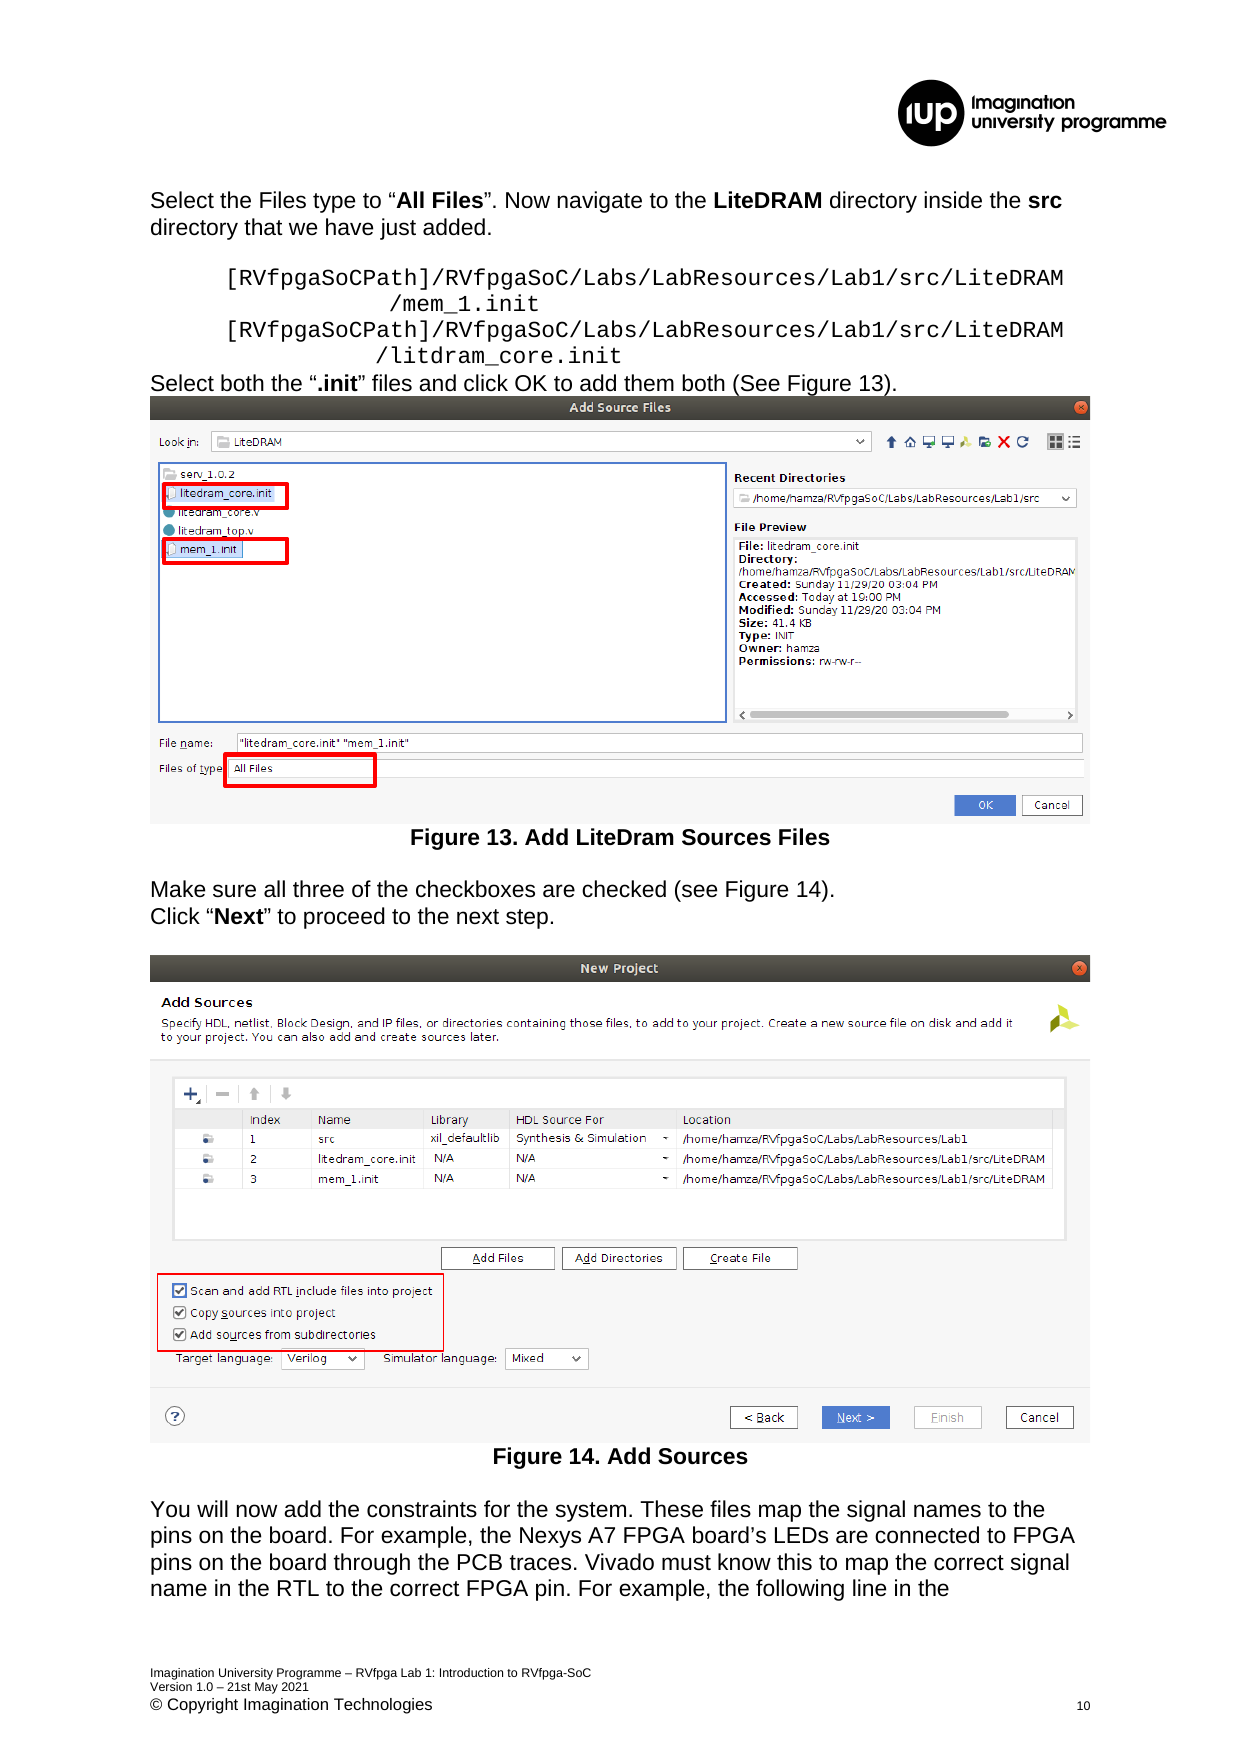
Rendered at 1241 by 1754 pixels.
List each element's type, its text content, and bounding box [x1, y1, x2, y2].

picture [896, 78, 1168, 148]
text Make sure all three of the checkboxes are checked (see Figure 14). [150, 876, 1090, 903]
text Click “Next” to proceed to the next step. [150, 903, 1090, 929]
picture [150, 396, 1091, 824]
picture [150, 955, 1091, 1443]
text /litdram_core.init [300, 344, 1090, 370]
text [RVfpgaSoCPath]/RVfpgaSoC/Labs/LabResources/Lab1/src/LiteDRAM [150, 318, 1090, 344]
text Select both the “.init” files and click OK to add them both (See Figure 13). [150, 370, 1090, 396]
text /mem_1.init [300, 292, 1090, 318]
text [RVfpgaSoCPath]/RVfpgaSoC/Labs/LabResources/Lab1/src/LiteDRAM [150, 267, 1090, 292]
text Figure 14. Add Sources [150, 1443, 1090, 1469]
text Figure 13. Add LiteDram Sources Files [150, 824, 1090, 850]
text Select the Files type to “All Files”. Now navigate to the LiteDRAM directory inside the src directory that we have just added. [150, 187, 1090, 240]
